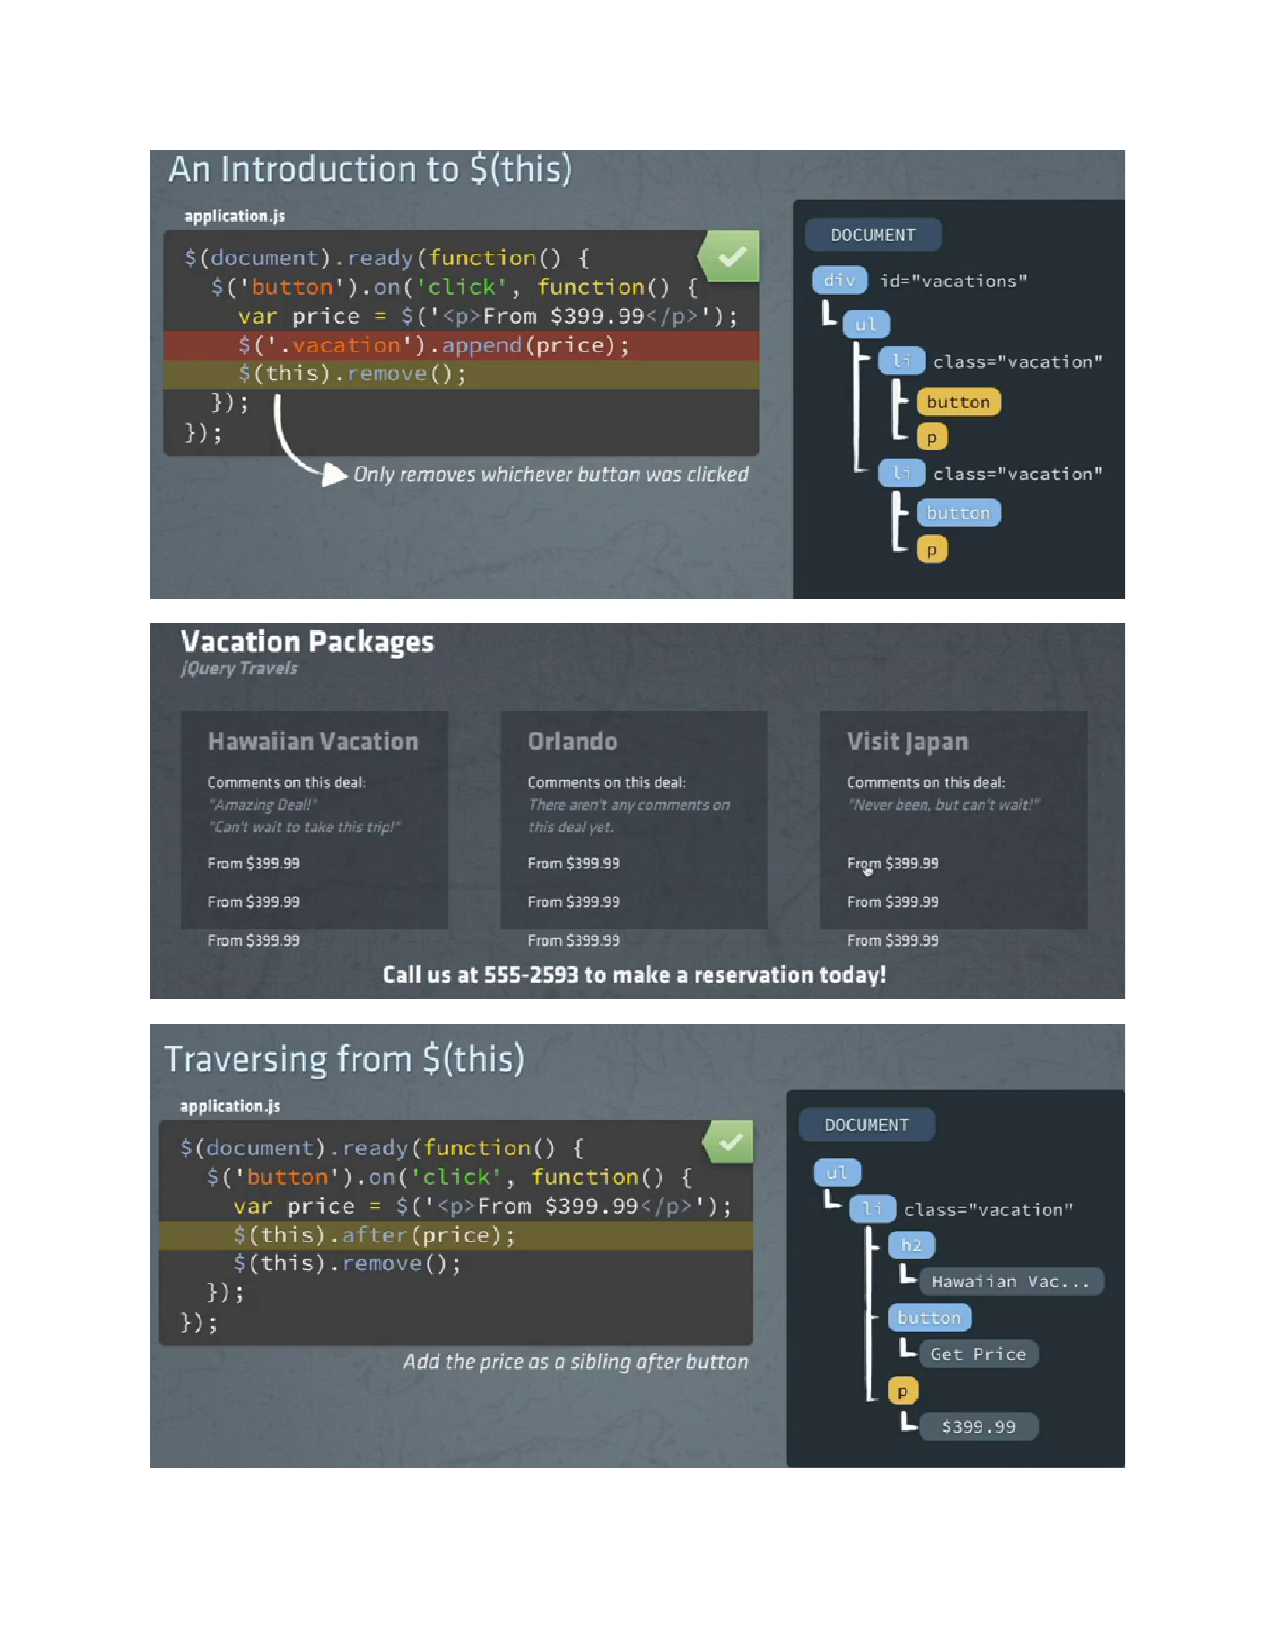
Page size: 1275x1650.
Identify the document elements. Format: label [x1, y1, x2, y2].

picture [150, 1024, 1125, 1468]
picture [150, 623, 1125, 999]
picture [150, 150, 1125, 599]
